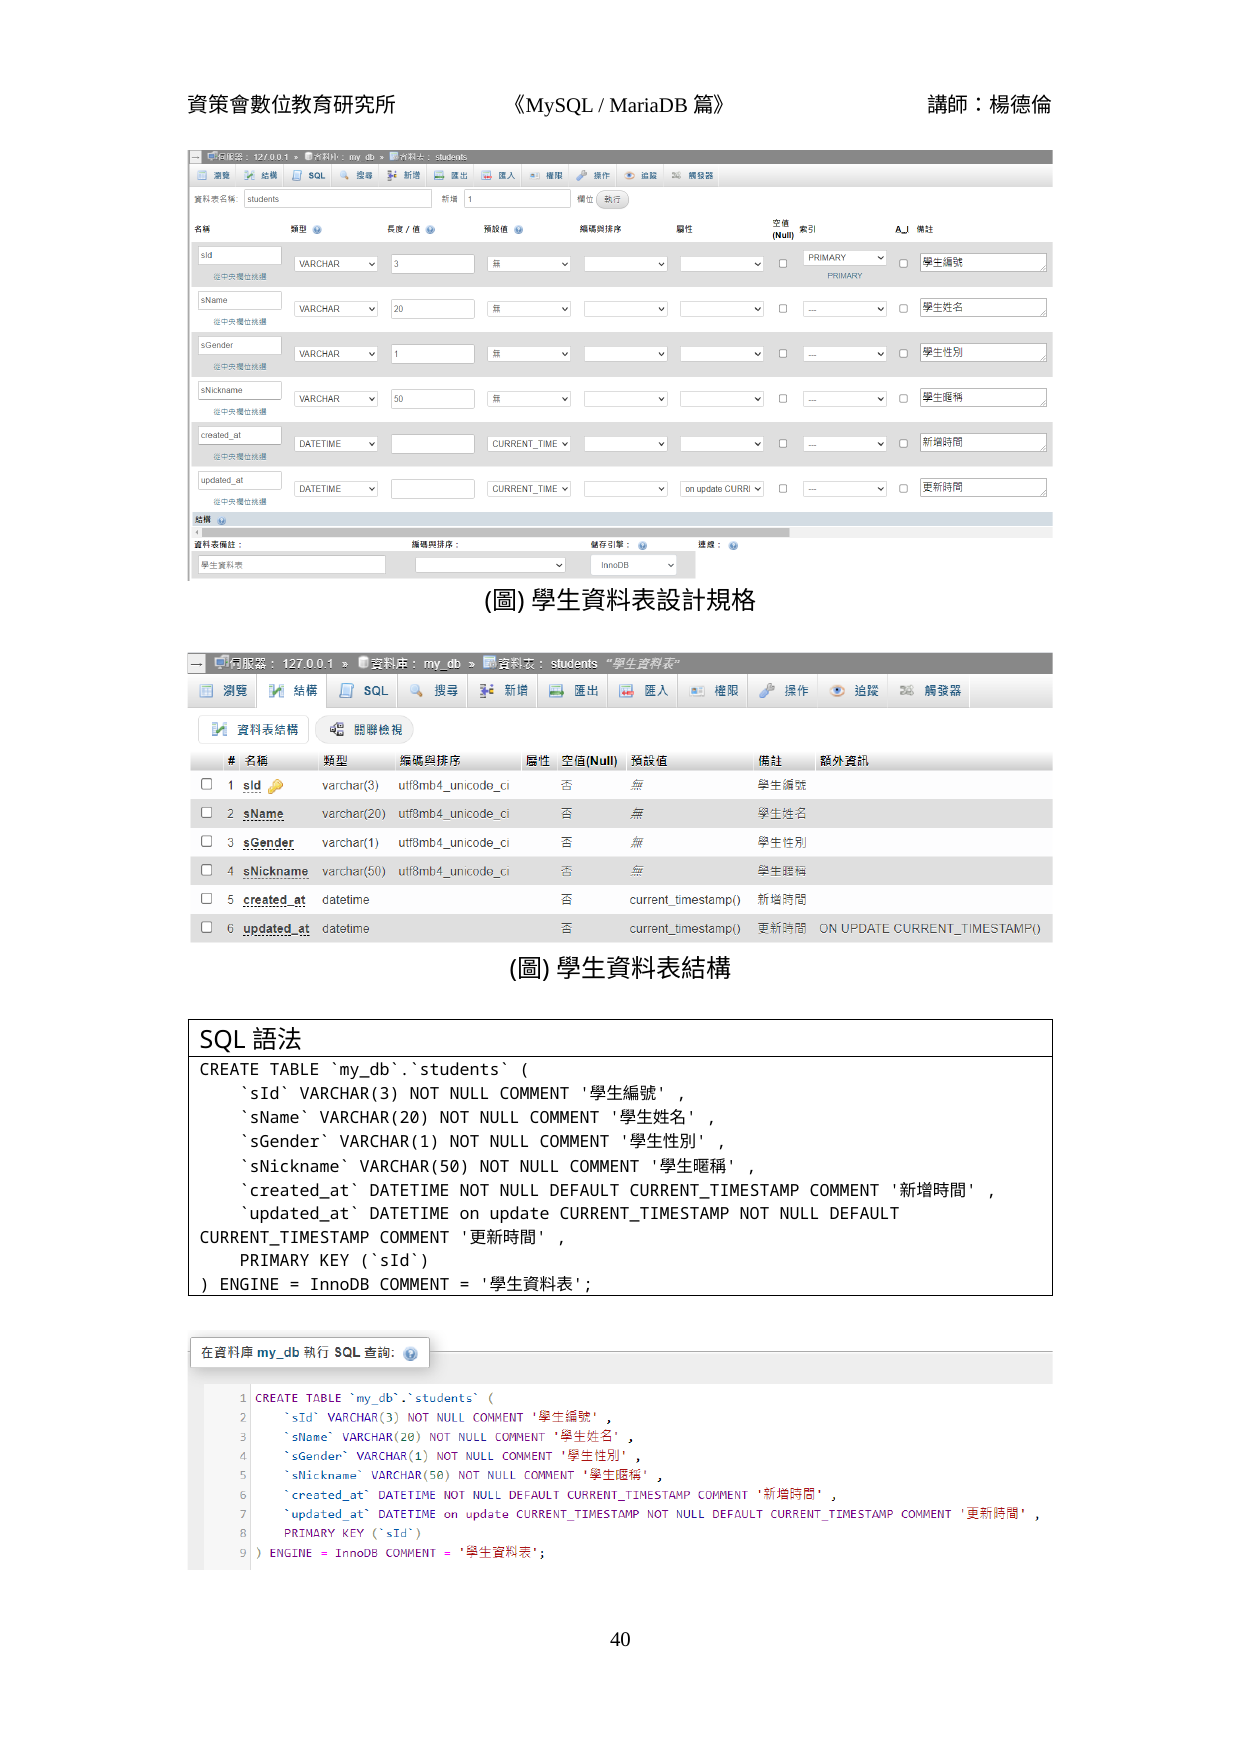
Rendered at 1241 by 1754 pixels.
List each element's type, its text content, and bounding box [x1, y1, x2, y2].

text (圖) 學生資料表設計規格 [187, 581, 1053, 617]
picture [187, 150, 1053, 581]
table_header SQL 語法 [189, 1020, 1052, 1056]
text (圖) 學生資料表結構 [187, 949, 1053, 985]
picture [187, 651, 1053, 949]
picture [187, 1330, 1053, 1570]
table_cell CREATE TABLE `my_db`.`students` ( `sId` VARCHAR(3) NOT NULL COMMENT '學生編號' , `sName` VARCHAR(20) NOT NULL COMMENT '學生姓名' , `sGender` VARCHAR(1) NOT NULL COMMENT '學生性別' , `sNickname` VARCHAR(50) NOT NULL COMMENT '學生暱稱' , `created_at` DATETIME NOT NULL DEFAULT CURRENT_TIMESTAMP COMMENT '新增時間' , `updated_at` DATETIME on update CURRENT_TIMESTAMP NOT NULL DEFAULT CURRENT_TIMESTAMP COMMENT '更新時間' , PRIMARY KEY (`sId`) ) ENGINE = InnoDB COMMENT = '學生資料表'; [189, 1057, 1052, 1295]
